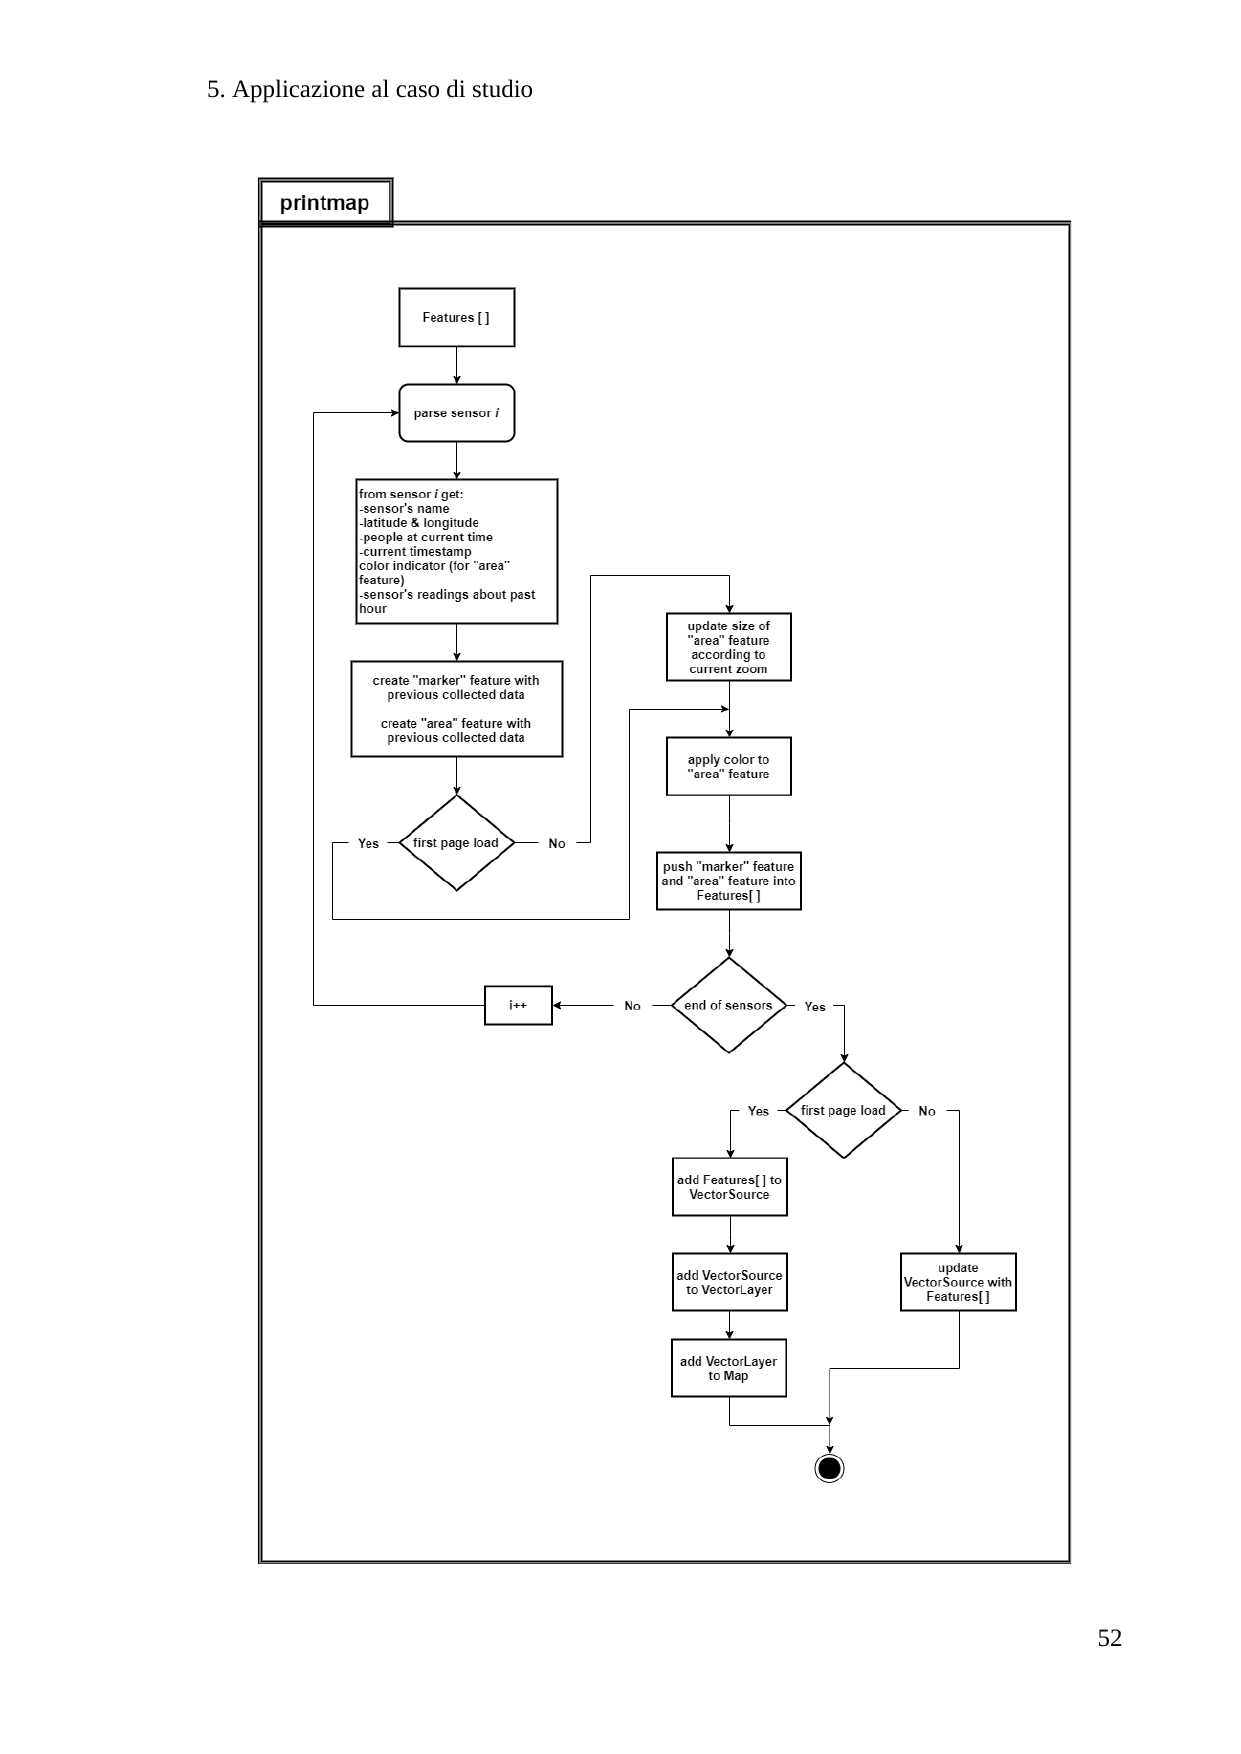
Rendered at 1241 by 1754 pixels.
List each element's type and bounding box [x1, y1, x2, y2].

picture [257, 177, 1072, 1564]
